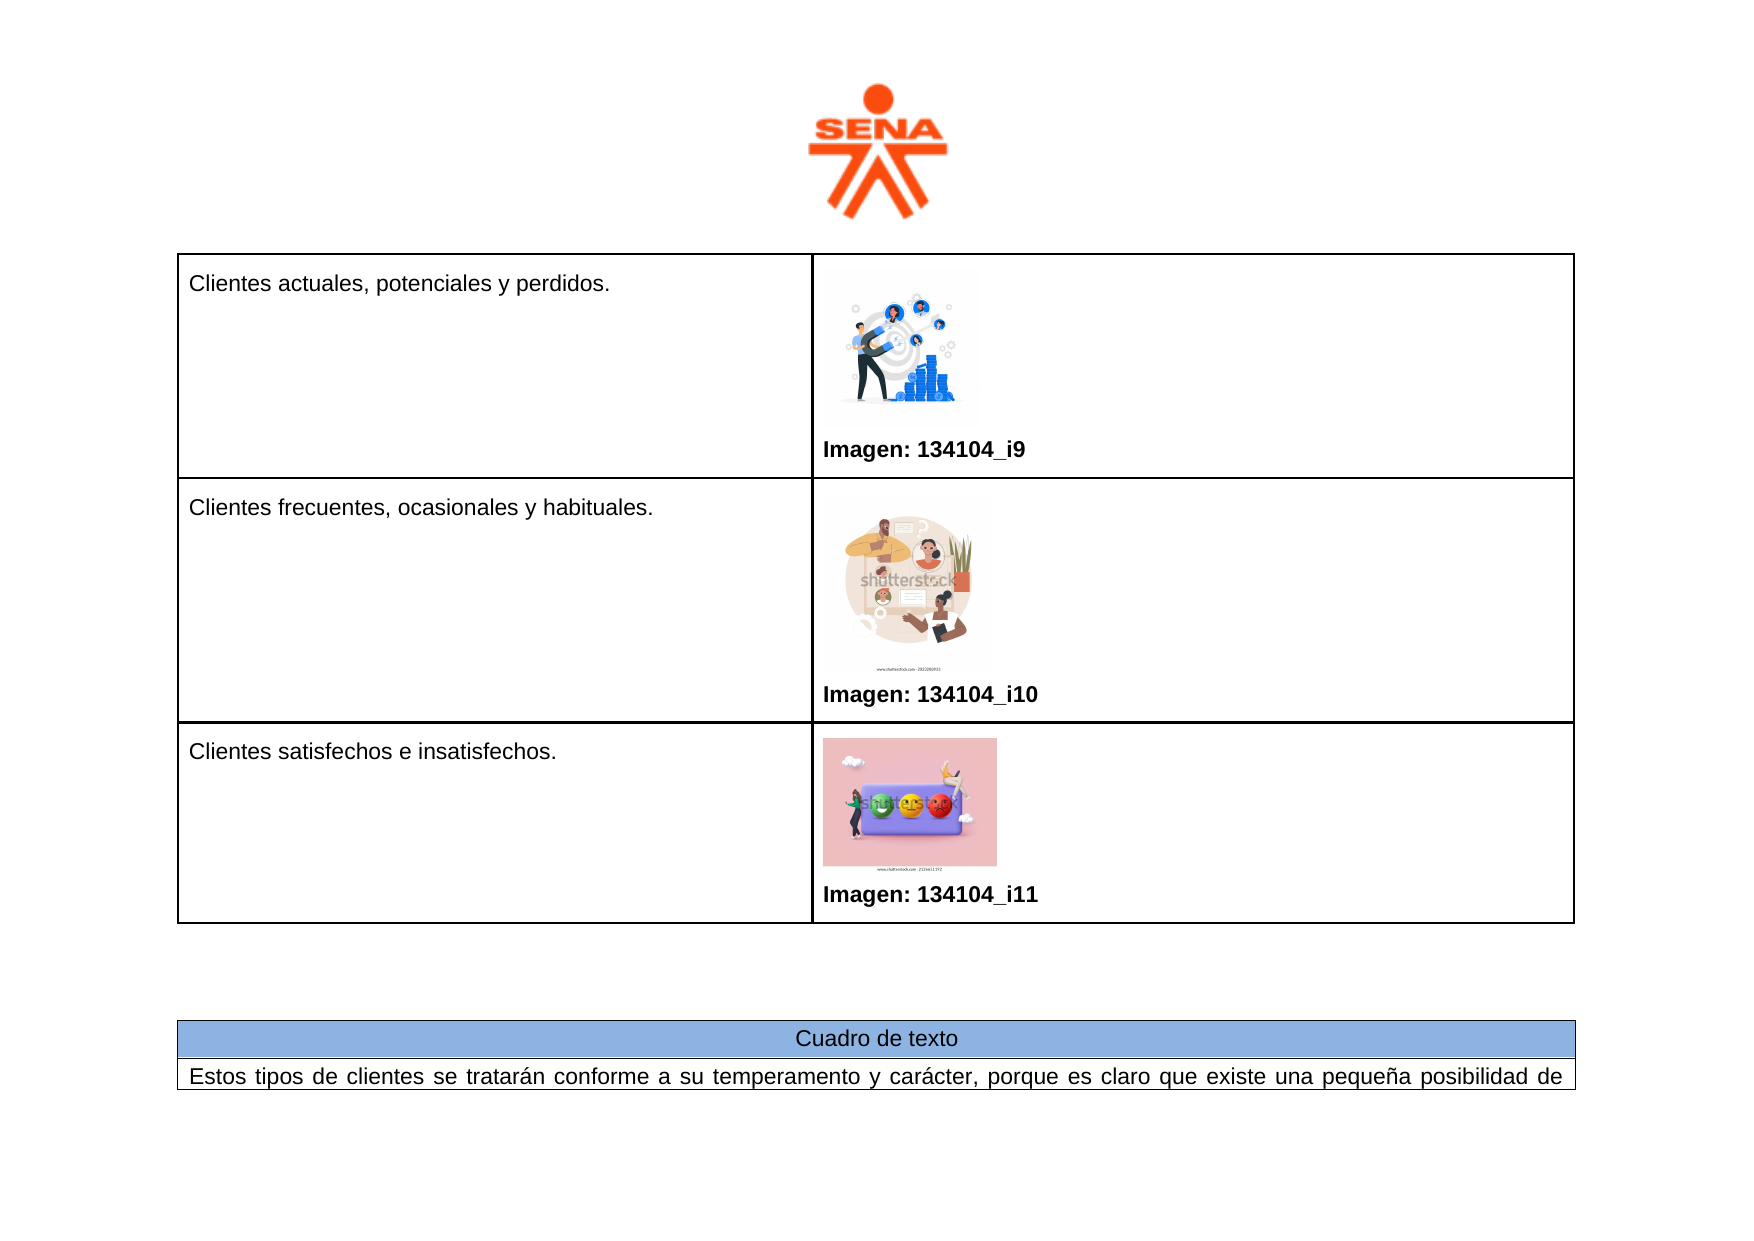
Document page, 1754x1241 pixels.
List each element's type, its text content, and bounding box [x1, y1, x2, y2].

picture [822, 738, 997, 872]
table_cell Imagen: 134104_i9 [814, 255, 1573, 477]
picture [822, 269, 981, 427]
table_cell Clientes frecuentes, ocasionales y habituales. [179, 479, 811, 721]
picture [796, 75, 958, 227]
table_header Cuadro de texto [178, 1021, 1575, 1057]
table_cell Clientes satisfechos e insatisfechos. [179, 724, 811, 922]
table_cell Clientes actuales, potenciales y perdidos. [179, 255, 811, 477]
table_cell Imagen: 134104_i11 [814, 724, 1573, 922]
table_cell Imagen: 134104_i10 [814, 479, 1573, 721]
picture [822, 493, 995, 672]
